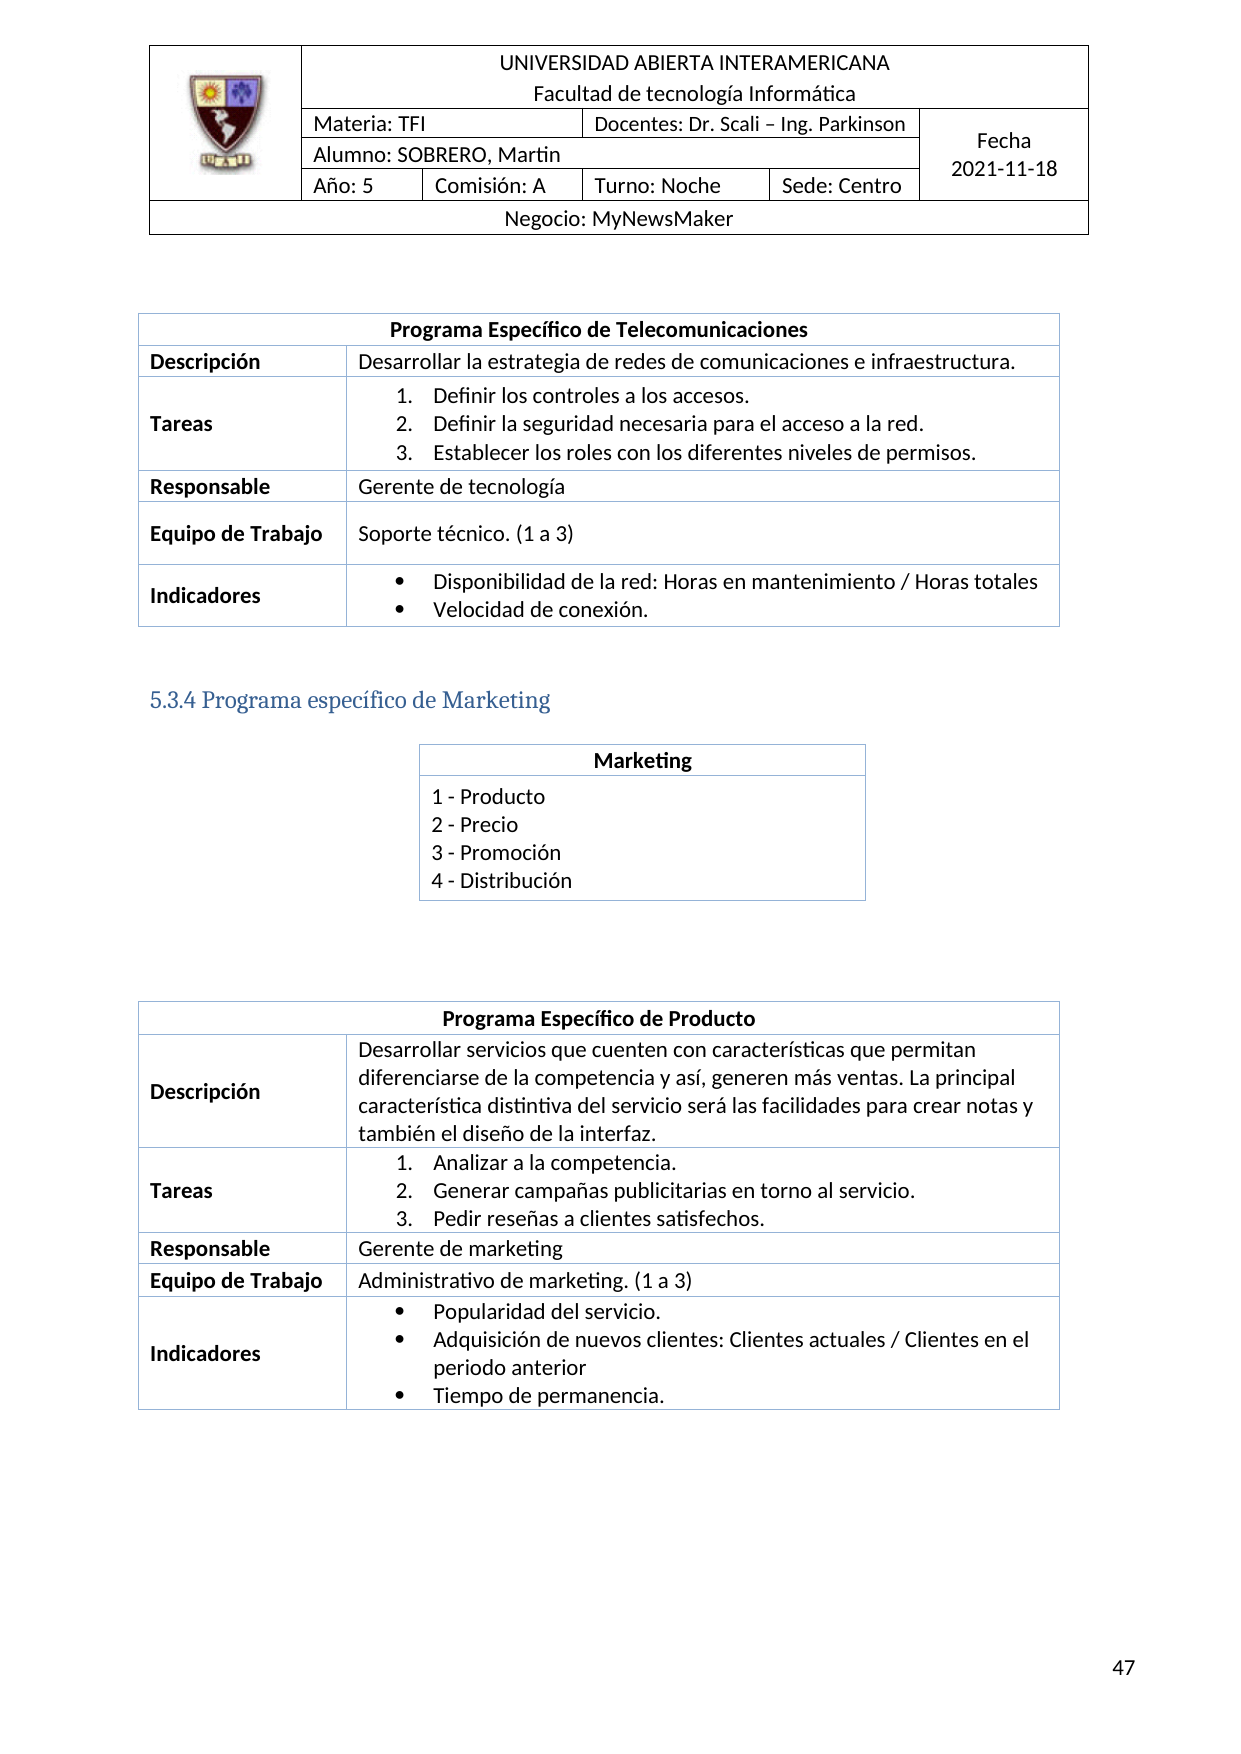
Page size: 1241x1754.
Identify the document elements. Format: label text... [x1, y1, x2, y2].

table_cell Desarrollar la estrategia de redes de comunicaciones e infraestructura. [347, 346, 1059, 376]
table_cell Tareas [139, 1148, 346, 1232]
table_cell Indicadores [139, 1297, 346, 1409]
picture [175, 67, 276, 180]
table_cell Gerente de tecnología [347, 471, 1059, 501]
table_cell Soporte técnico. (1 a 3) [347, 502, 1059, 564]
table_cell Desarrollar servicios que cuenten con características que permitan diferenciarse de la competencia y así, generen más ventas. La principal característica distintiva del servicio será las facilidades para crear notas y también el diseño de la interfaz. [347, 1035, 1059, 1147]
table_header Programa Específico de Telecomunicaciones [139, 314, 1059, 345]
table_cell Definir los controles a los accesos. Definir la seguridad necesaria para el acceso a la red. Establecer los roles con los diferentes niveles de permisos. [347, 377, 1059, 470]
table_cell Descripción [139, 346, 346, 376]
table_cell Administrativo de marketing. (1 a 3) [347, 1264, 1059, 1296]
table_cell Gerente de marketing [347, 1233, 1059, 1263]
table_cell Tareas [139, 377, 346, 470]
table_cell Analizar a la competencia. Generar campañas publicitarias en torno al servicio. Pedir reseñas a clientes satisfechos. [347, 1148, 1059, 1232]
table_cell Popularidad del servicio. Adquisición de nuevos clientes: Clientes actuales / Clientes en el periodo anterior Tiempo de permanencia. [347, 1297, 1059, 1409]
table_cell Descripción [139, 1035, 346, 1147]
table_cell Equipo de Trabajo [139, 1264, 346, 1296]
table_header Programa Específico de Producto [139, 1002, 1059, 1034]
table_header Marketing [420, 745, 865, 775]
table_cell Equipo de Trabajo [139, 502, 346, 564]
table_cell Responsable [139, 471, 346, 501]
subtitle 5.3.4 Programa específico de Marketing [150, 686, 1135, 714]
table_cell Indicadores [139, 565, 346, 626]
table_cell Disponibilidad de la red: Horas en mantenimiento / Horas totales Velocidad de conexión. [347, 565, 1059, 626]
table_cell Responsable [139, 1233, 346, 1263]
table_cell 1 - Producto 2 - Precio 3 - Promoción 4 - Distribución [420, 776, 865, 900]
